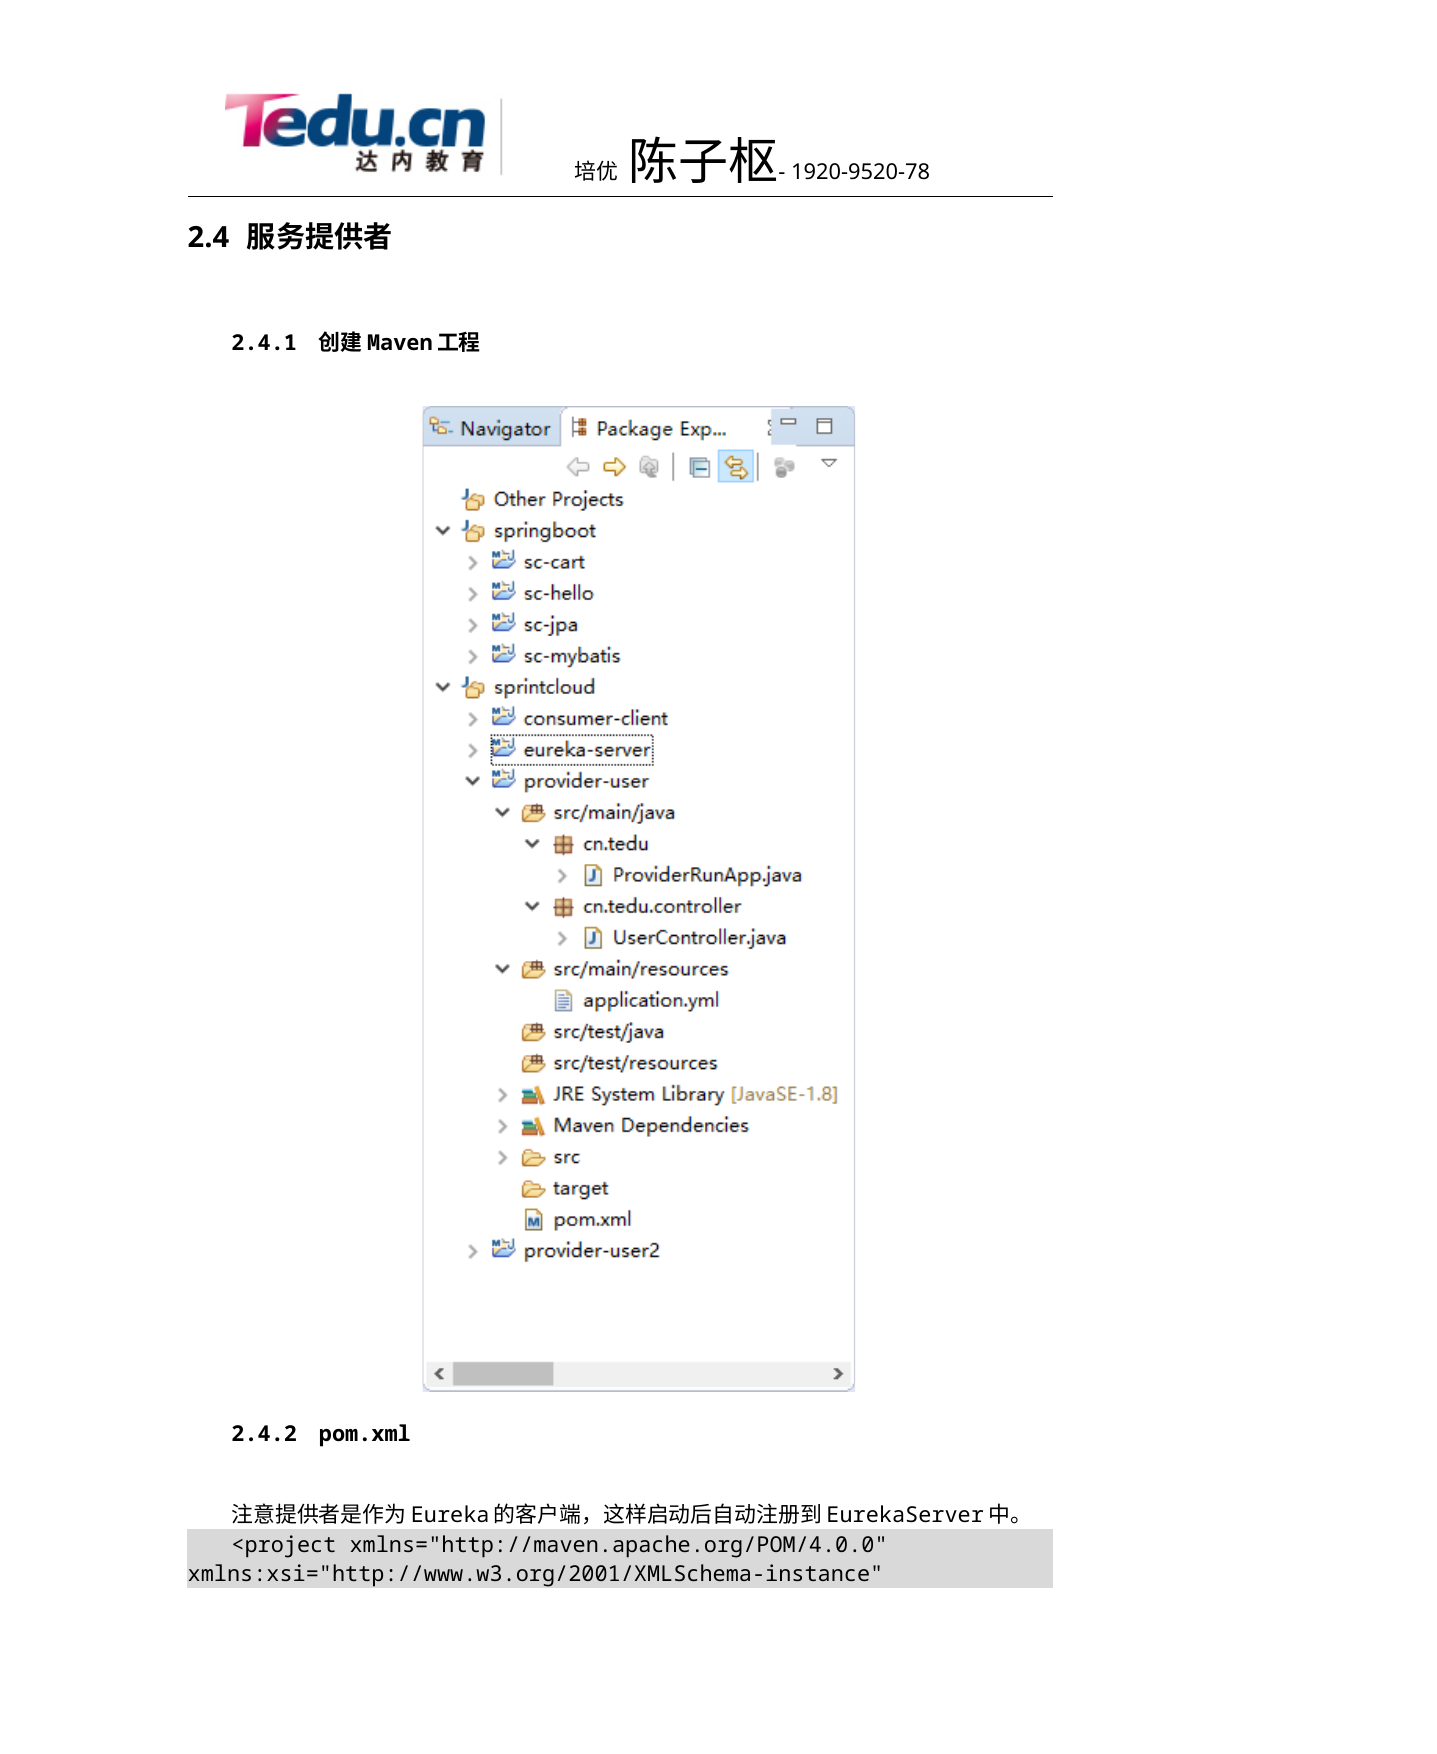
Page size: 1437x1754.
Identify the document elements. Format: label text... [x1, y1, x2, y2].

text 注意提供者是作为Eureka的客户端，这样启动后自动注册到EurekaServer中。 [187, 1497, 1053, 1529]
subtitle 创建Maven工程 [187, 325, 1053, 357]
picture [422, 406, 856, 1392]
picture [225, 88, 507, 180]
subtitle pom.xml [187, 1418, 1053, 1448]
subtitle 服务提供者 [187, 202, 1053, 267]
text <project xmlns="http://maven.apache.org/POM/4.0.0" xmlns:xsi="http://www.w3.org/2001/XMLSchema-instance" [187, 1529, 1053, 1588]
